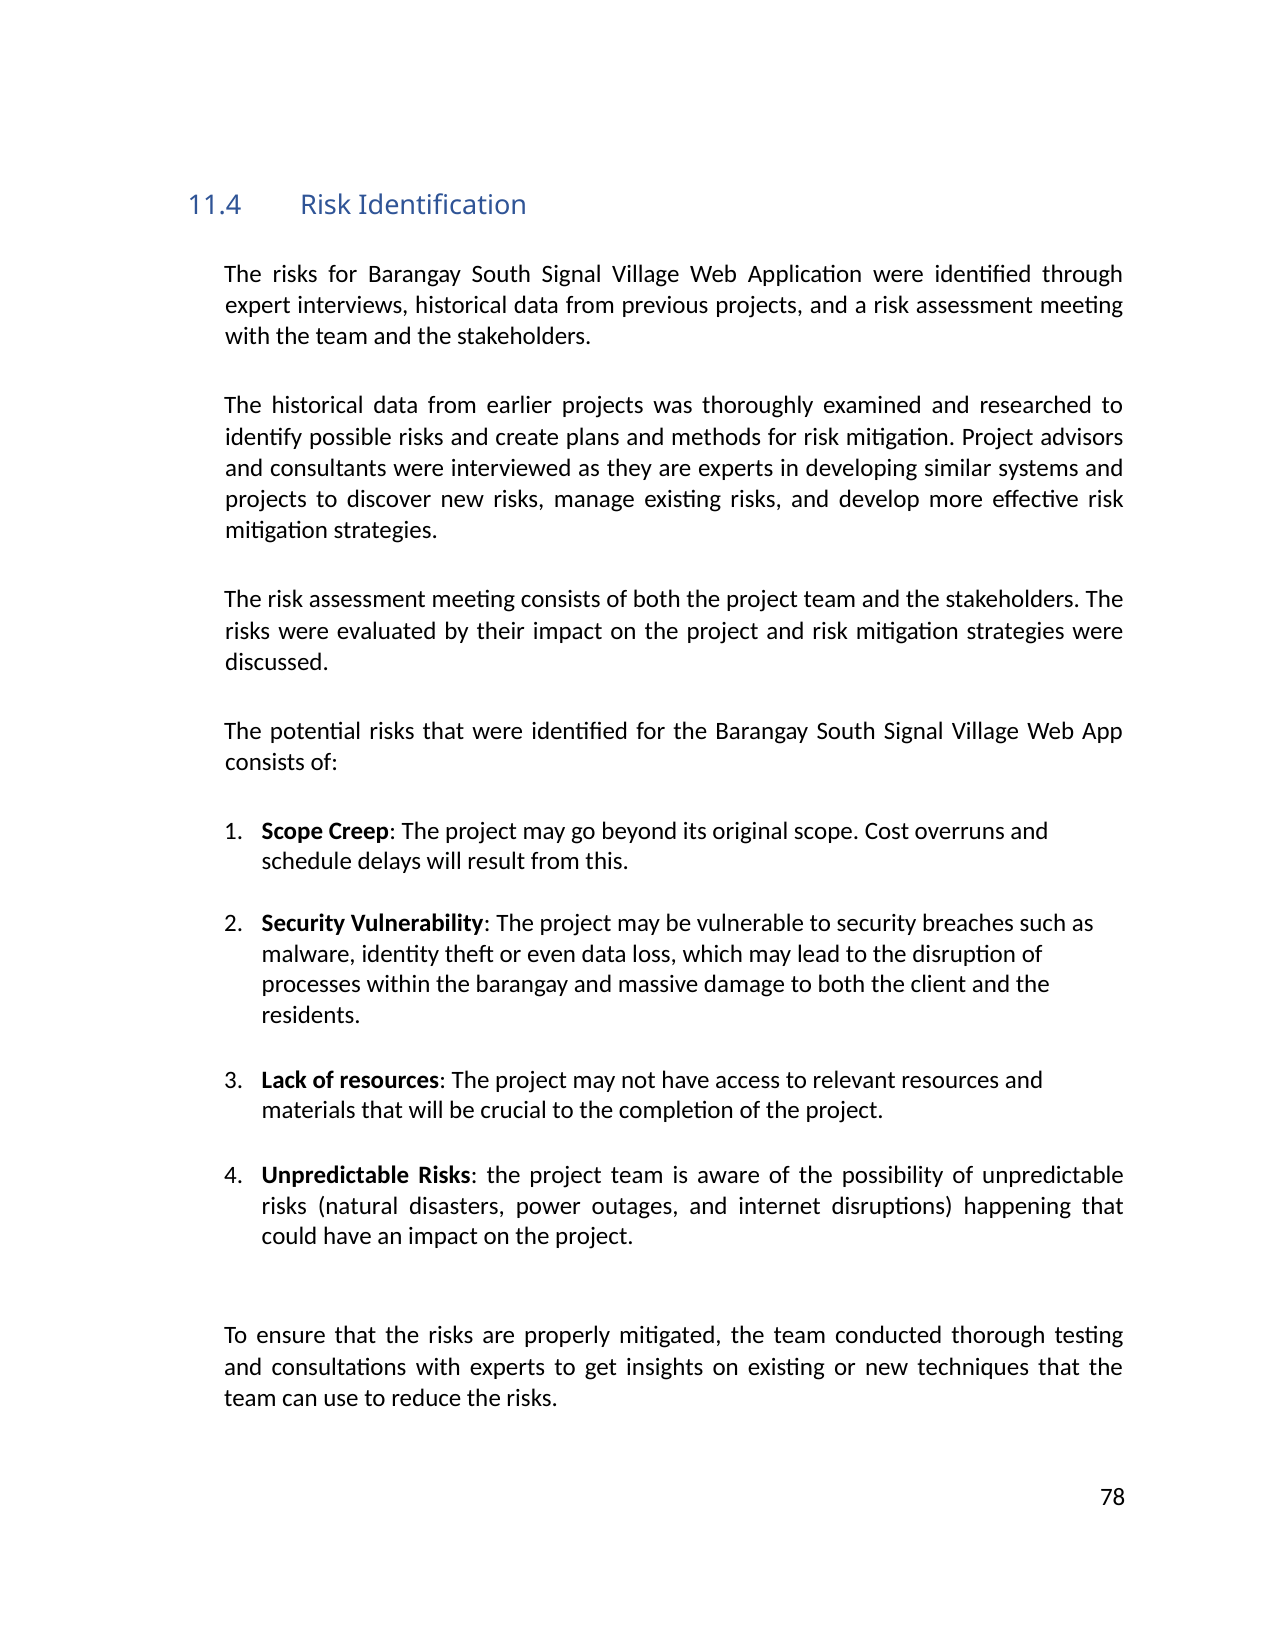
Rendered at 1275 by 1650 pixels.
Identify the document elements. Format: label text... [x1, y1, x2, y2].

list Unpredictable Risks: the project team is aware of the possibility of unpredictable risks (natural disasters, power outages, and internet disruptions) happening that could have an impact on the project. [224, 1159, 1125, 1251]
list Lack of resources: The project may not have access to relevant resources and materials that will be crucial to the completion of the project. [224, 1064, 1125, 1125]
text The potential risks that were identified for the Barangay South Signal Village Web App consists of: [224, 715, 1125, 777]
list Security Vulnerability: The project may be vulnerable to security breaches such as malware, identity theft or even data loss, which may lead to the disruption of processes within the barangay and massive damage to both the client and the residents. [224, 907, 1125, 1029]
subtitle Risk Identification [187, 186, 1125, 222]
text The risk assessment meeting consists of both the project team and the stakeholders. The risks were evaluated by their impact on the project and risk mitigation strategies were discussed. [224, 583, 1125, 677]
list Scope Creep: The project may go beyond its original scope. Cost overruns and schedule delays will result from this. [224, 815, 1125, 876]
text To ensure that the risks are properly mitigated, the team conducted thorough testing and consultations with experts to get insights on existing or new techniques that the team can use to reduce the risks. [224, 1319, 1125, 1413]
text The historical data from earlier projects was thoroughly examined and researched to identify possible risks and create plans and methods for risk mitigation. Project advisors and consultants were interviewed as they are experts in developing similar systems and projects to discover new risks, manage existing risks, and develop more effective risk mitigation strategies. [224, 389, 1125, 545]
text The risks for Barangay South Signal Village Web Application were identified through expert interviews, historical data from previous projects, and a risk assessment meeting with the team and the stakeholders. [224, 258, 1125, 351]
